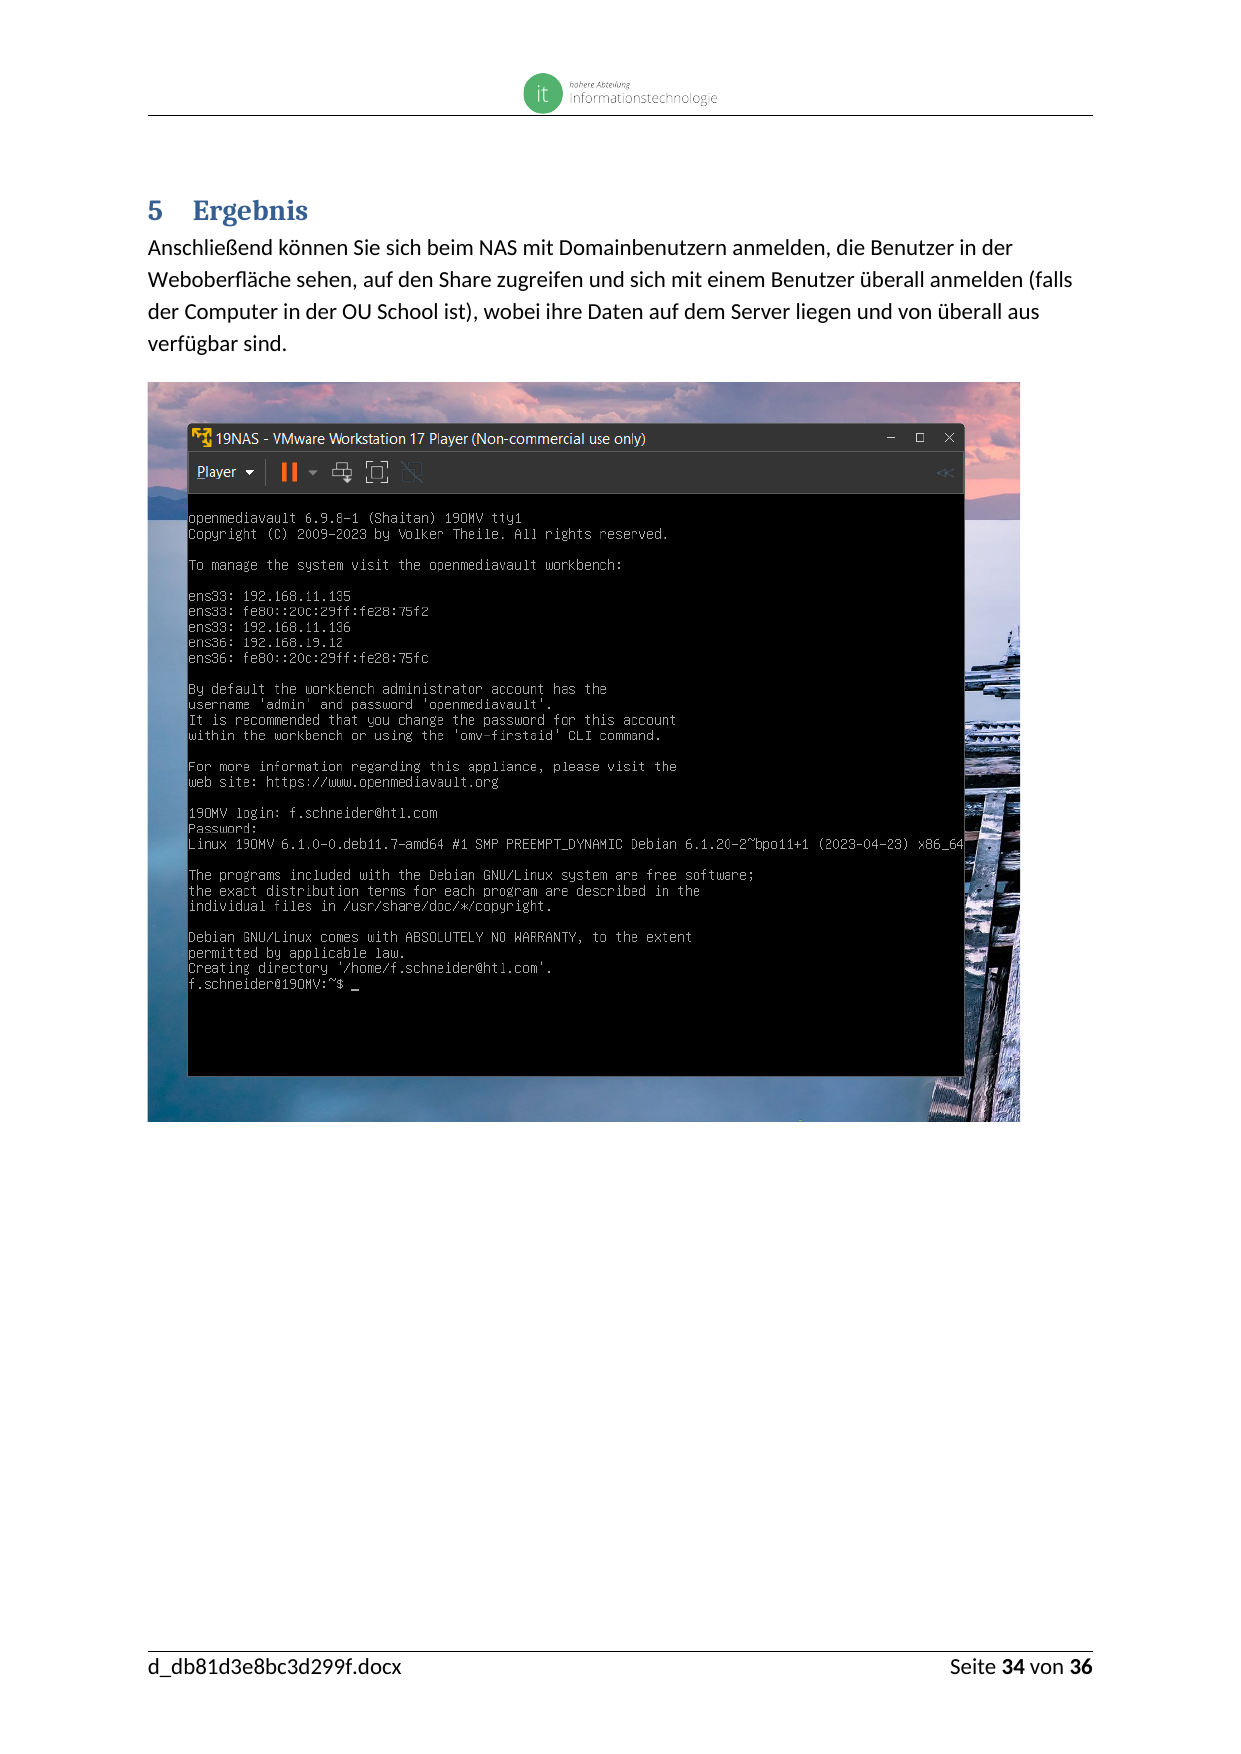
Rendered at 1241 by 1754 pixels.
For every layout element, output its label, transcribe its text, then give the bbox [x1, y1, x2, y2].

text Anschließend können Sie sich beim NAS mit Domainbenutzern anmelden, die Benutzer in der Weboberfläche sehen, auf den Share zugreifen und sich mit einem Benutzer überall anmelden (falls der Computer in der OU School ist), wobei ihre Daten auf dem Server liegen und von überall aus verfügbar sind. [148, 233, 1093, 358]
picture [147, 382, 1021, 1122]
subtitle Ergebnis [148, 194, 1093, 228]
picture [156, 1118, 174, 1122]
picture [523, 73, 717, 114]
